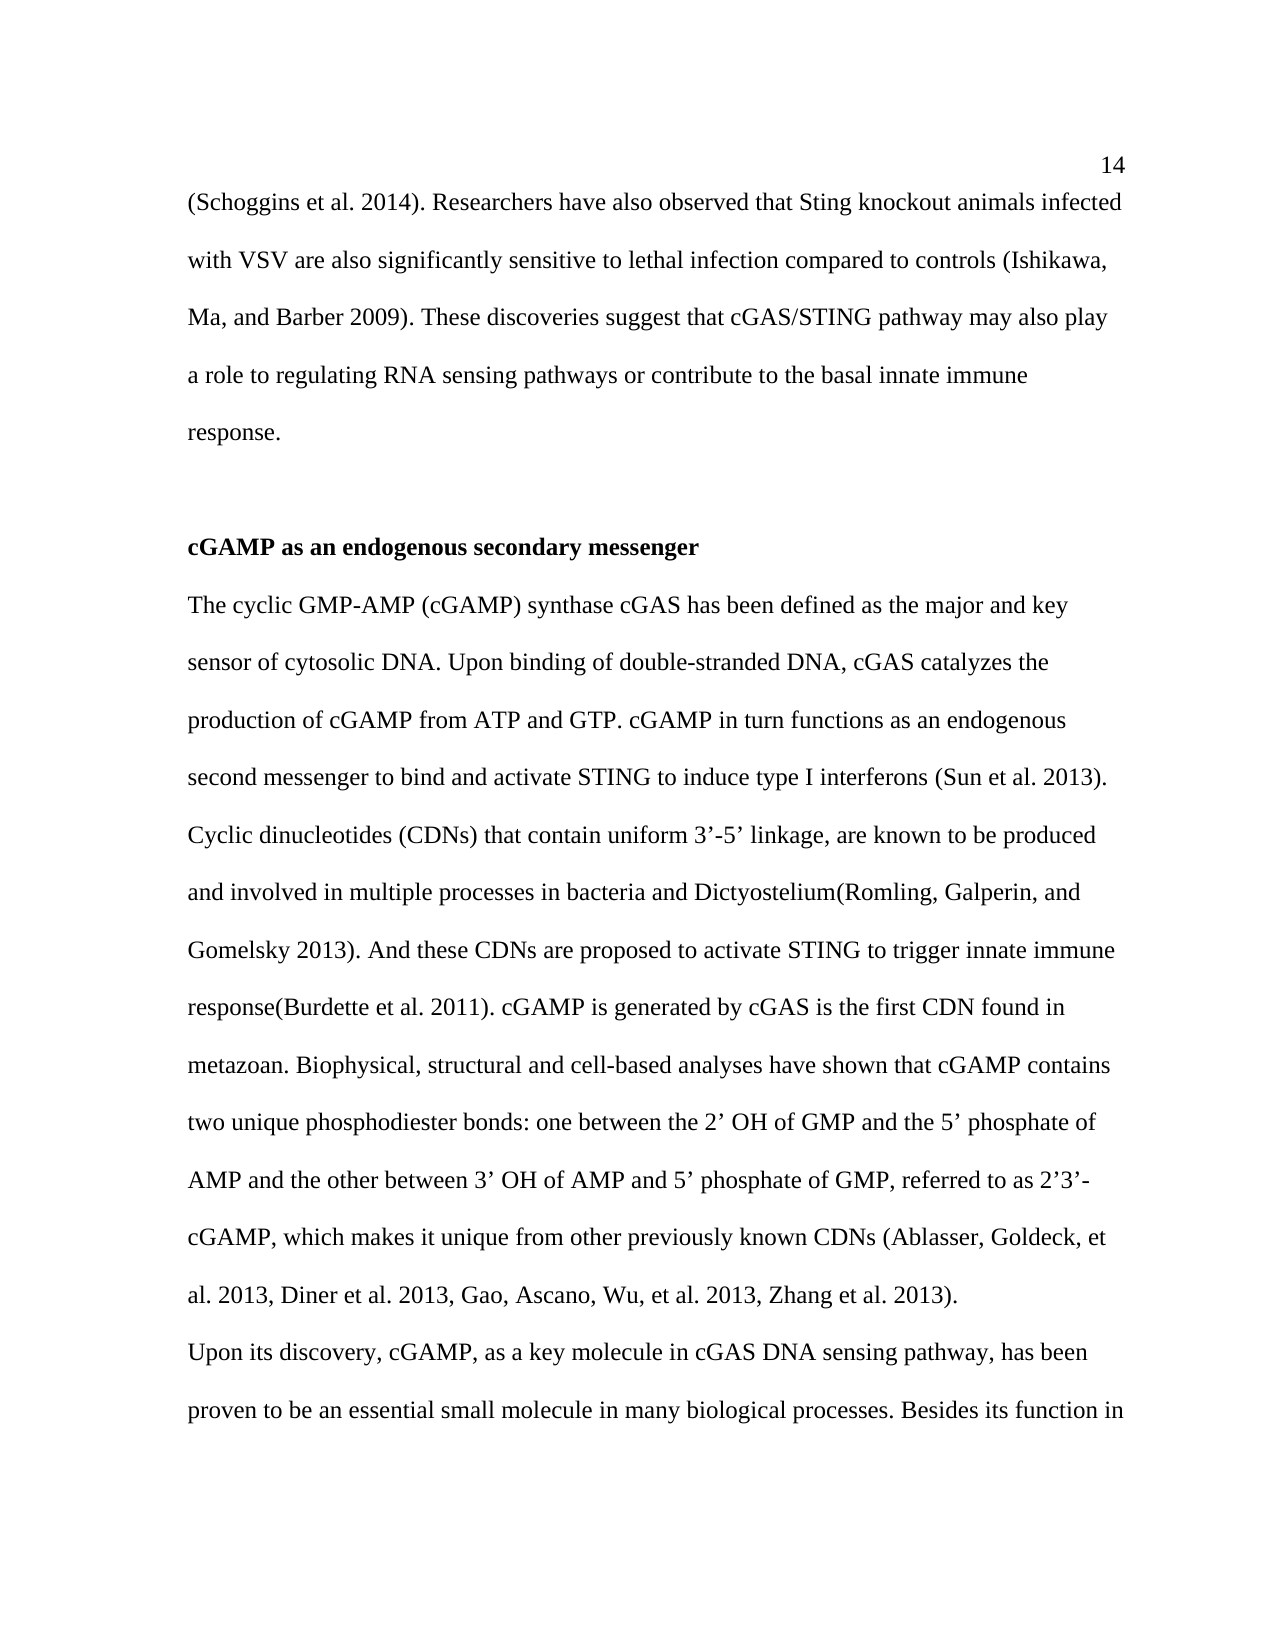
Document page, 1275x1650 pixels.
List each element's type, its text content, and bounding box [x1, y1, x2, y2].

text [187, 1337, 1125, 1424]
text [187, 187, 1125, 446]
text cGAMP as an endogenous secondary messenger [187, 532, 1125, 561]
text The cyclic GMP-AMP (cGAMP) synthase cGAS has been defined as the major and key sensor of cytosolic DNA. Upon binding of double-stranded DNA, cGAS catalyzes the production of cGAMP from ATP and GTP. cGAMP in turn functions as an endogenous second messenger to bind and activate STING to induce type I interferons (Sun et al. 2013). Cyclic dinucleotides (CDNs) that contain uniform 3’-5’ linkage, are known to be produced and involved in multiple processes in bacteria and Dictyostelium(Romling, Galperin, and Gomelsky 2013). And these CDNs are proposed to activate STING to trigger innate immune response(Burdette et al. 2011). cGAMP is generated by cGAS is the first CDN found in metazoan. Biophysical, structural and cell-based analyses have shown that cGAMP contains two unique phosphodiester bonds: one between the 2’ OH of GMP and the 5’ phosphate of AMP and the other between 3’ OH of AMP and 5’ phosphate of GMP, referred to as 2’3’-cGAMP, which makes it unique from other previously known CDNs (Ablasser, Goldeck, et al. 2013, Diner et al. 2013, Gao, Ascano, Wu, et al. 2013, Zhang et al. 2013). [187, 590, 1125, 1309]
